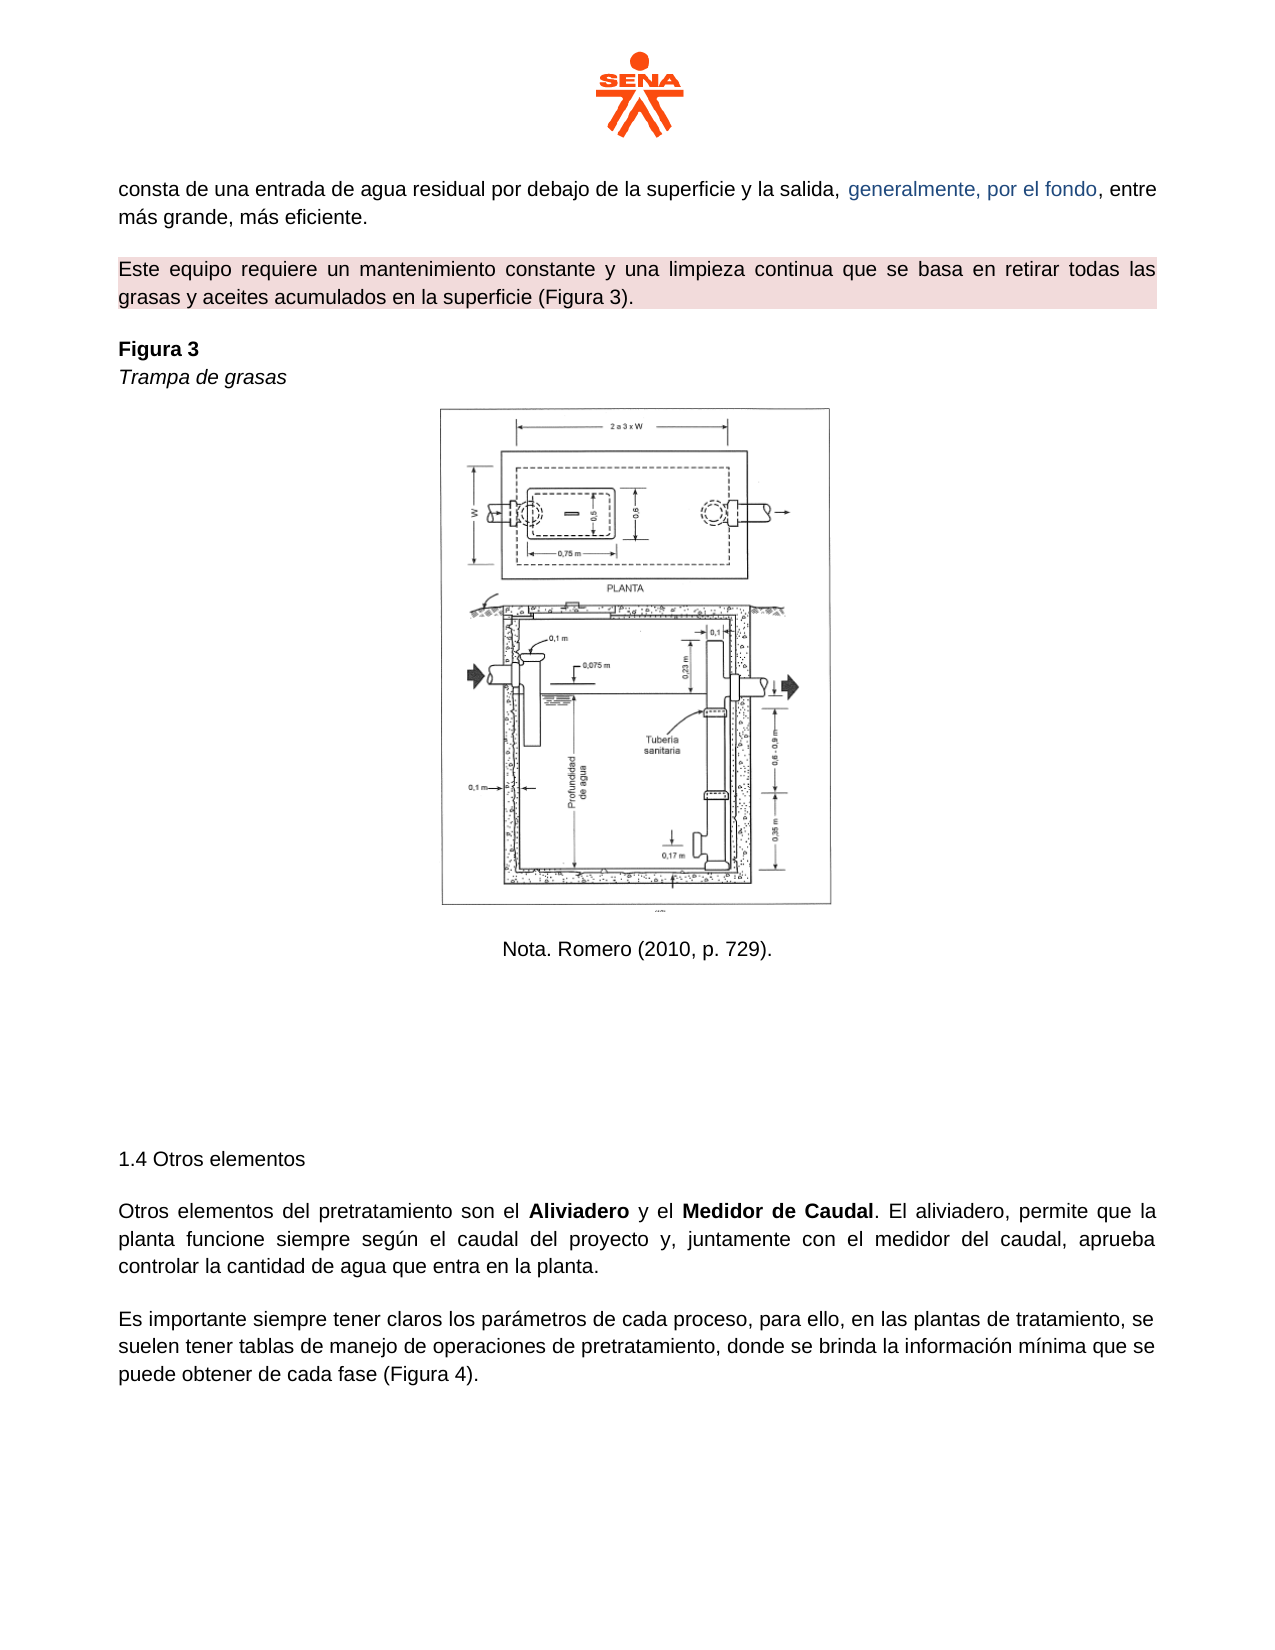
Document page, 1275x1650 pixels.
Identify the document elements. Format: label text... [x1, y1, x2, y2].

picture [585, 48, 690, 142]
text Nota. Romero (2010, p. 729). [118, 937, 1157, 961]
picture [437, 404, 838, 912]
text Trampa de grasas [118, 365, 1157, 389]
text Figura 3 [118, 337, 1157, 361]
text 1.4 Otros elementos [118, 1147, 1157, 1171]
text Es importante siempre tener claros los parámetros de cada proceso, para ello, en las plantas de tratamiento, se suelen tener tablas de manejo de operaciones de pretratamiento, donde se brinda la información mínima que se puede obtener de cada fase (Figura 4). [118, 1307, 1157, 1386]
text Este equipo requiere un mantenimiento constante y una limpieza continua que se basa en retirar todas las grasas y aceites acumulados en la superficie (Figura 3). [118, 257, 1157, 309]
text Otros elementos del pretratamiento son el Aliviadero y el Medidor de Caudal. El aliviadero, permite que la planta funcione siempre según el caudal del proyecto y, juntamente con el medidor del caudal, aprueba controlar la cantidad de agua que entra en la planta. [118, 1199, 1157, 1278]
